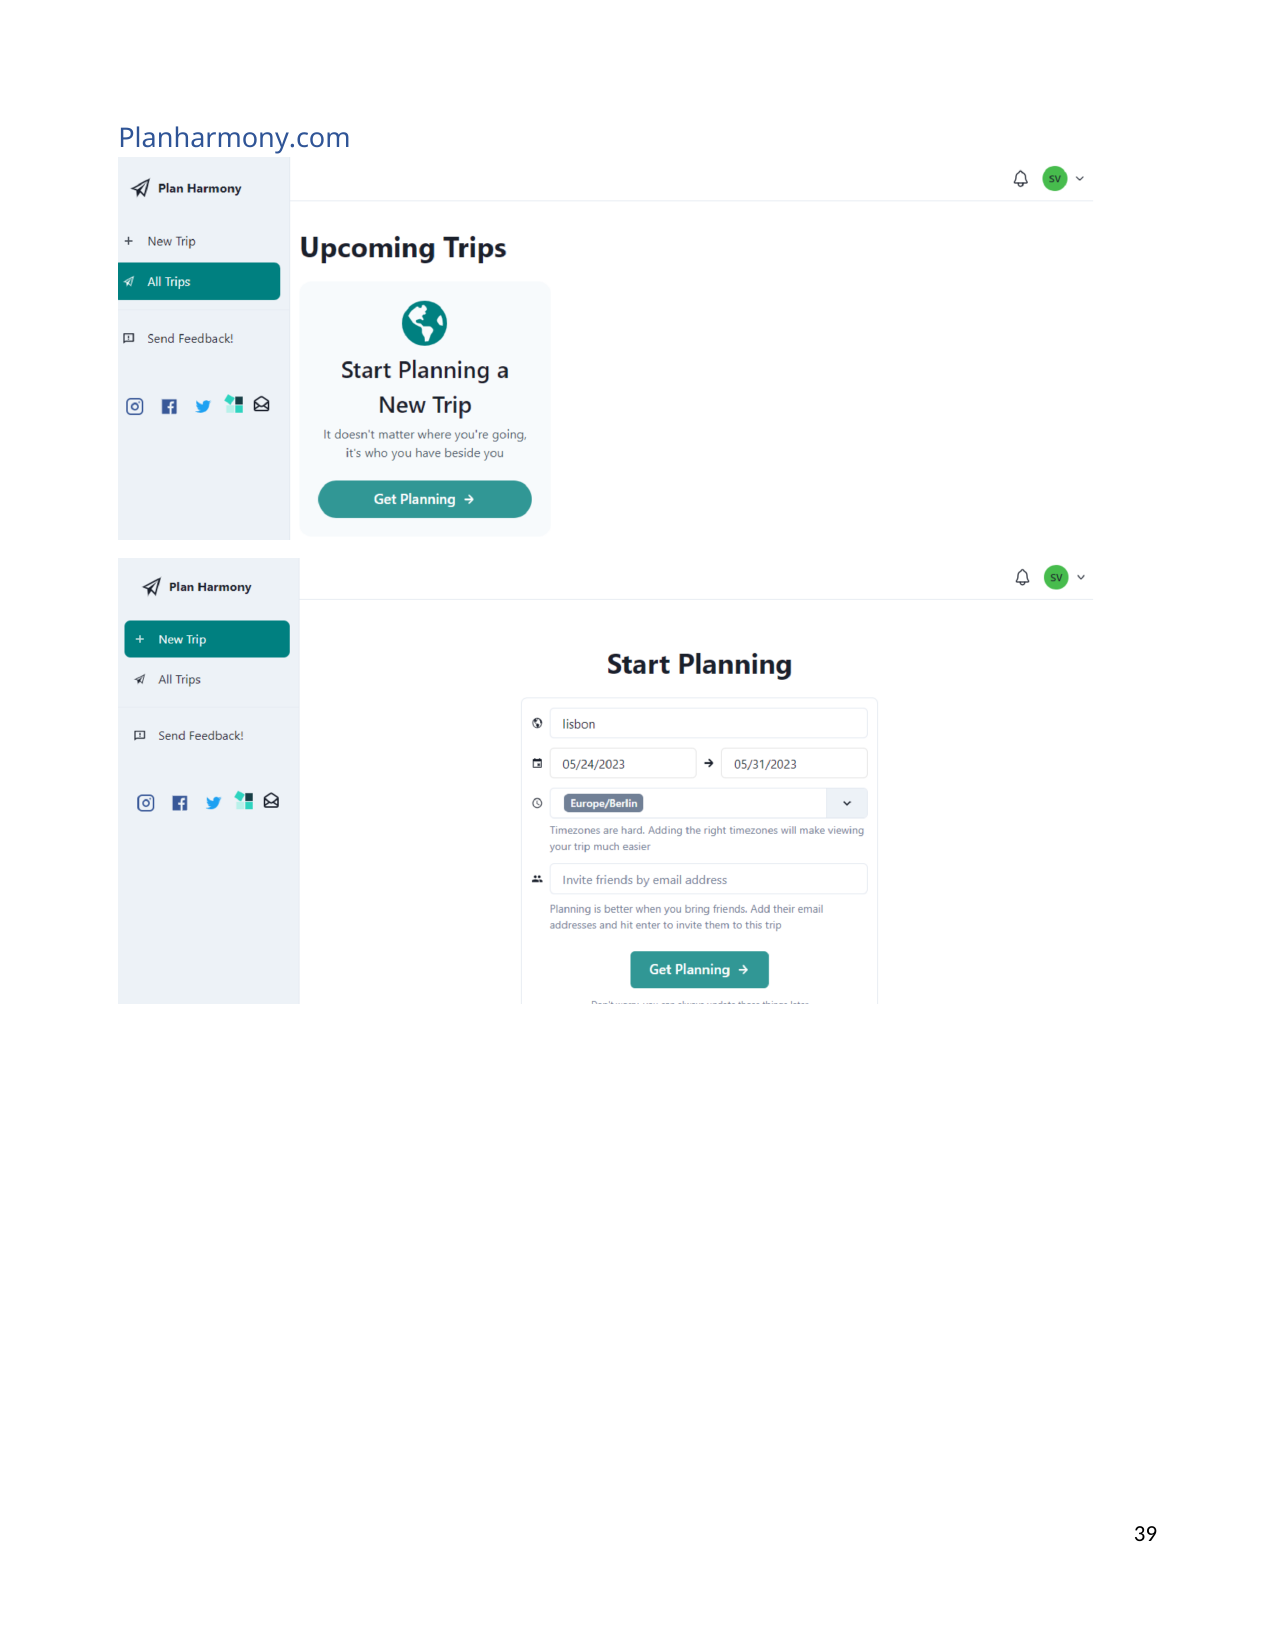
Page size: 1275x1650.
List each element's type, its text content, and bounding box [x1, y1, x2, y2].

picture [118, 157, 1094, 540]
subtitle Planharmony.com [118, 118, 1157, 155]
picture [118, 558, 1094, 1004]
